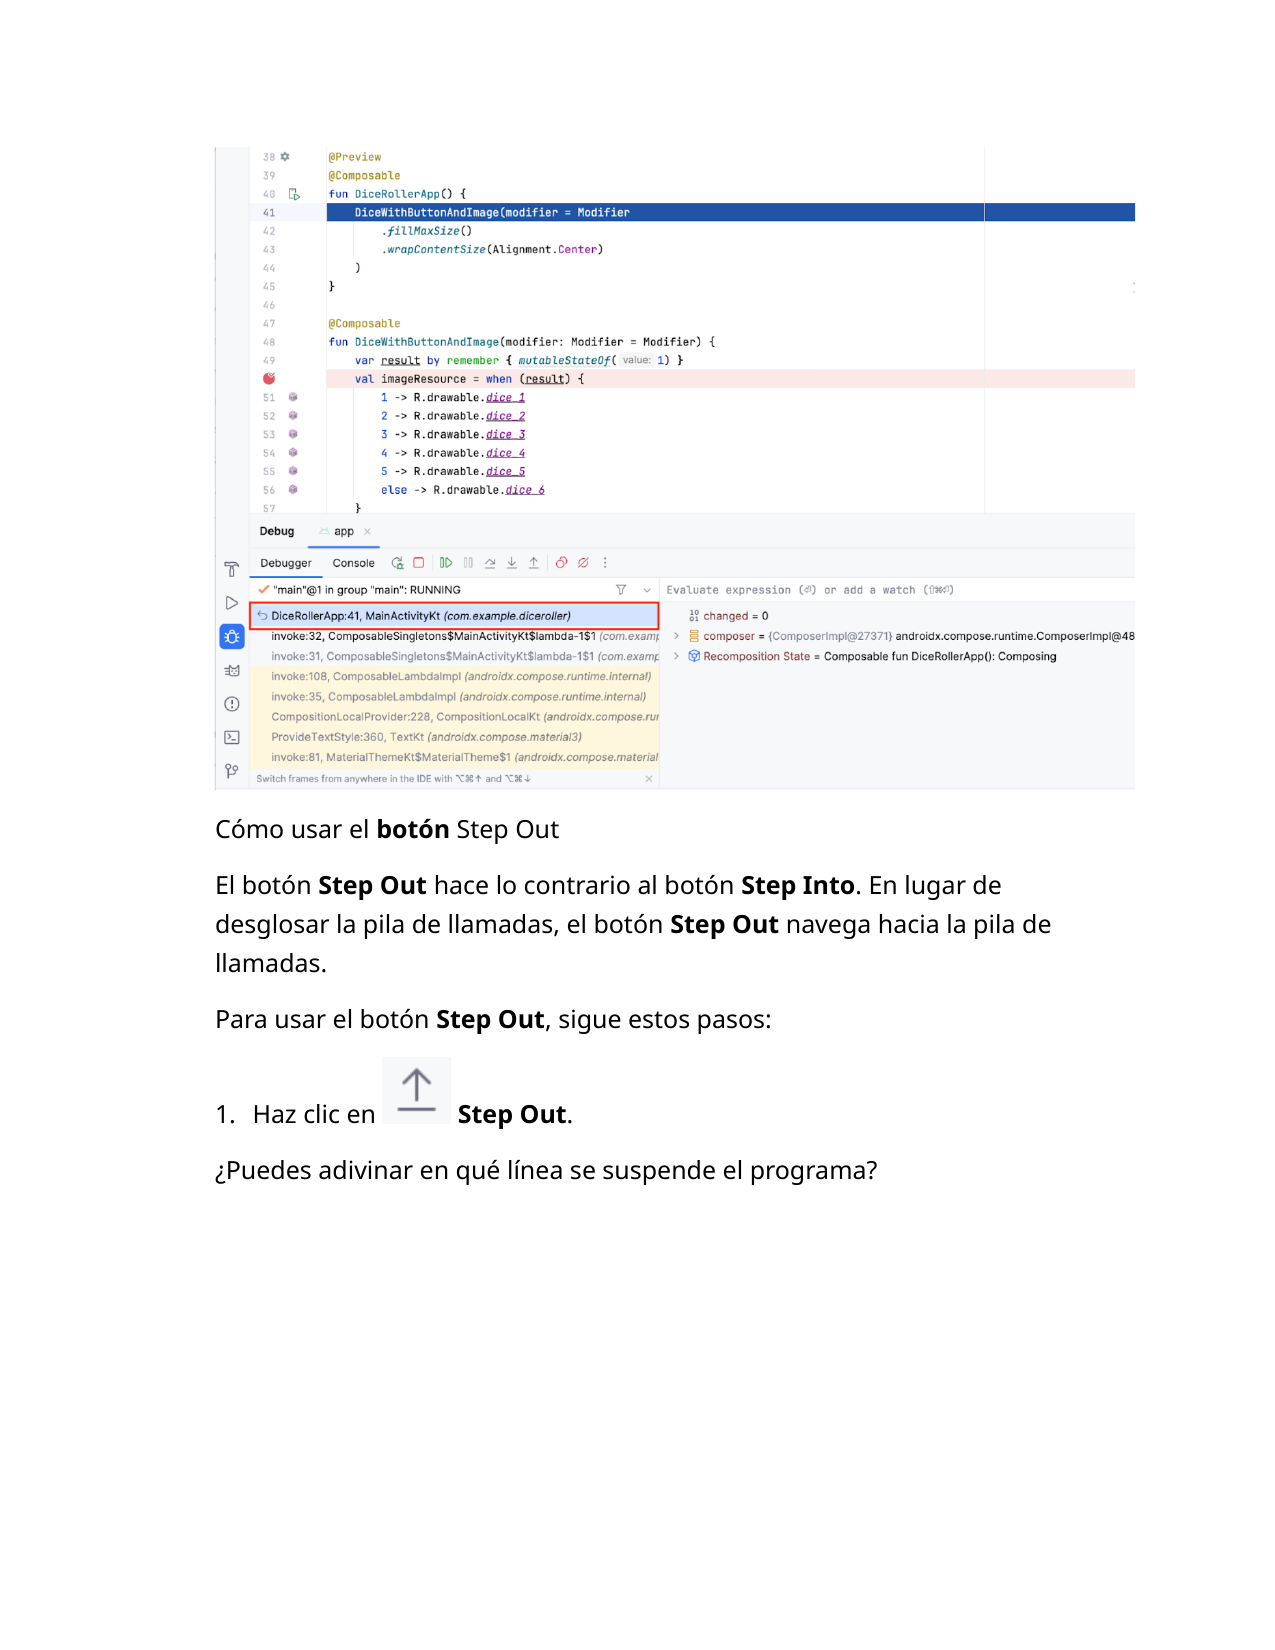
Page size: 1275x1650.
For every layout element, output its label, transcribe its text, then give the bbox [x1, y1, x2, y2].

picture [214, 147, 1136, 790]
text El botón Step Out hace lo contrario al botón Step Into. En lugar de desglosar la pila de llamadas, el botón Step Out navega hacia la pila de llamadas. [215, 867, 1098, 980]
text Para usar el botón Step Out, sigue estos pasos: [215, 1002, 1098, 1036]
picture [382, 1057, 452, 1124]
text Cómo usar el botón Step Out [215, 812, 1098, 846]
list Haz clic en Step Out. [215, 1057, 1098, 1131]
text ¿Puedes adivinar en qué línea se suspende el programa? [215, 1153, 1098, 1187]
